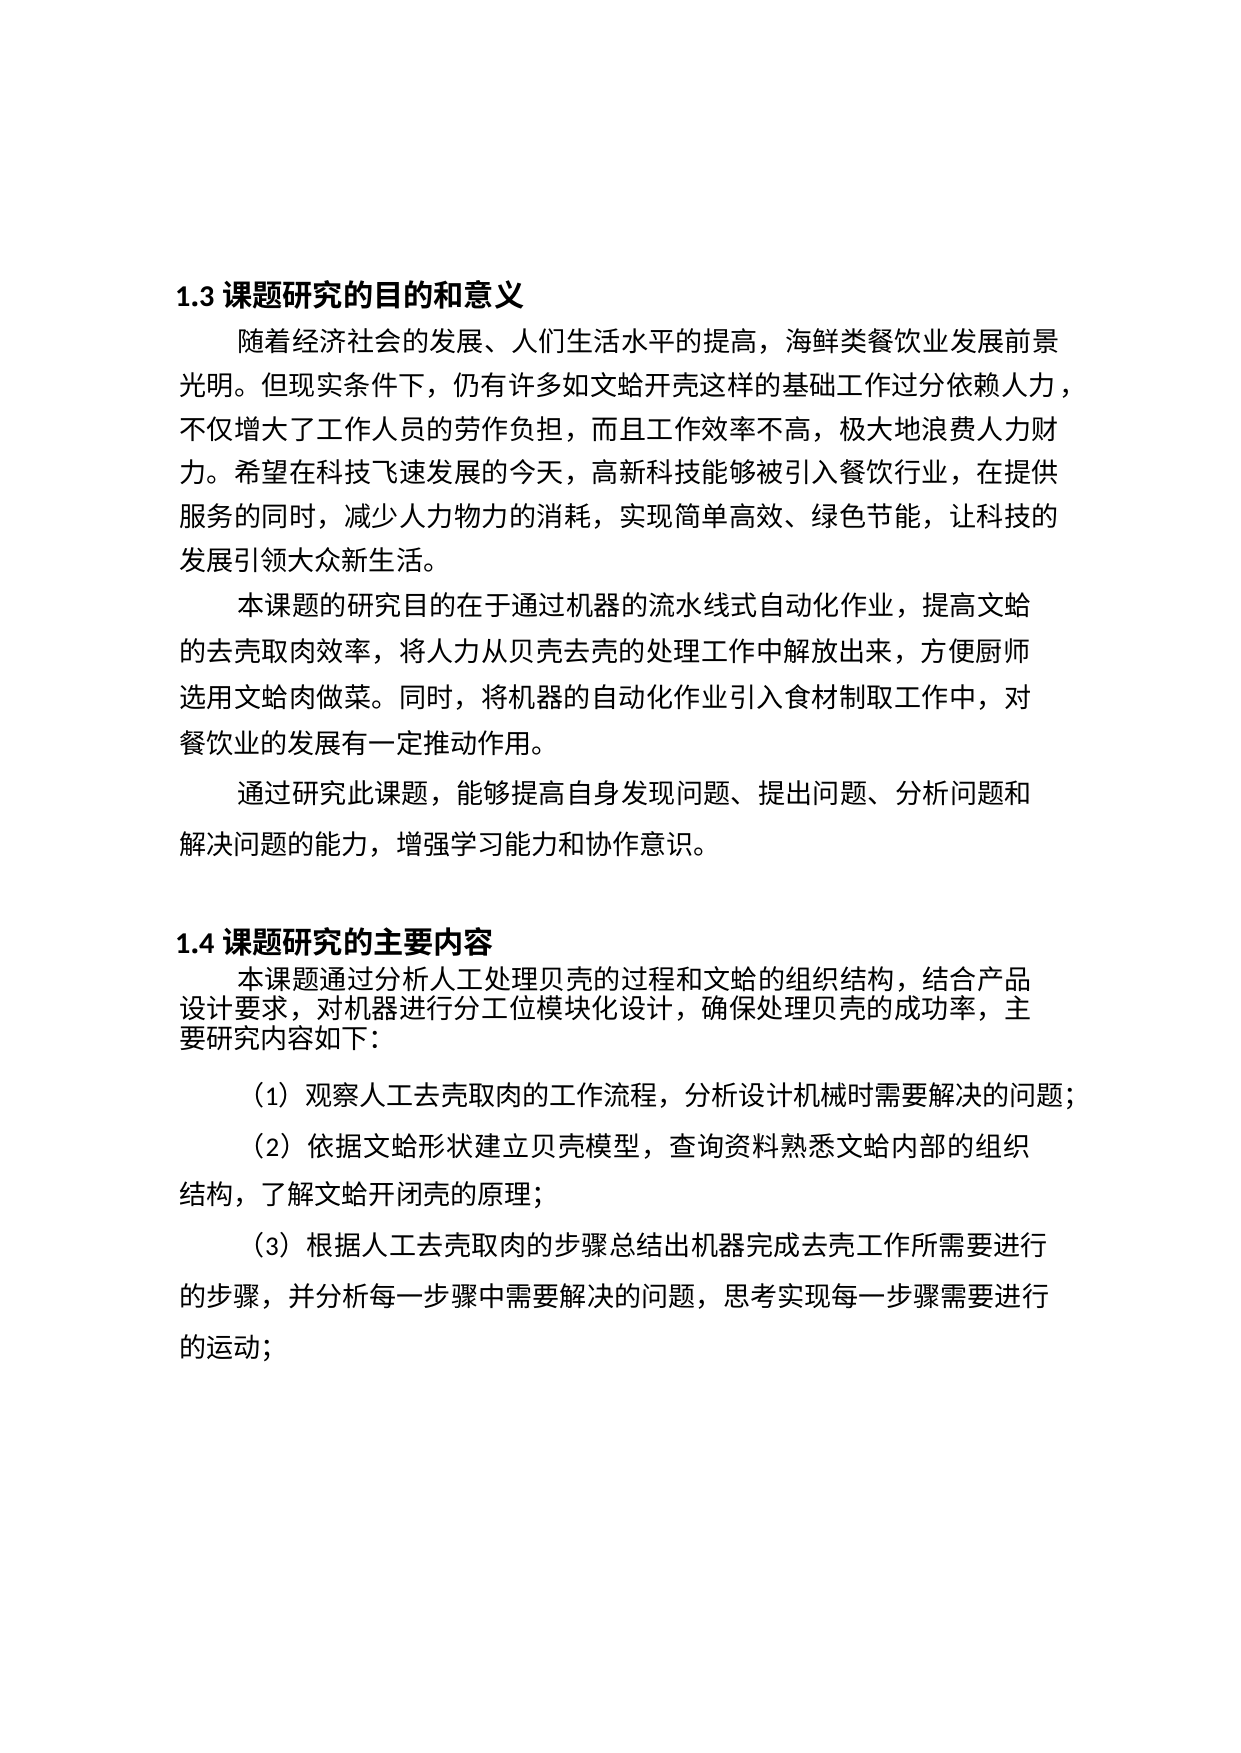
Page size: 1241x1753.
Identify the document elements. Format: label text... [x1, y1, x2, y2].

text 本课题的研究目的在于通过机器的流水线式自动化作业，提高文蛤的去壳取肉效率，将人力从贝壳去壳的处理工作中解放出来，方便厨师选用文蛤肉做菜。同时，将机器的自动化作业引入食材制取工作中，对餐饮业的发展有一定推动作用。 [179, 579, 1032, 762]
text 随着经济社会的发展、人们生活水平的提高，海鲜类餐饮业发展前景光明。但现实条件下，仍有许多如文蛤开壳这样的基础工作过分依赖人力，不仅增大了工作人员的劳作负担，而且工作效率不高，极大地浪费人力财力。希望在科技飞速发展的今天，高新科技能够被引入餐饮行业，在提供服务的同时，减少人力物力的消耗，实现简单高效、绿色节能，让科技的发展引领大众新生活。 [179, 317, 1059, 579]
text 本课题通过分析人工处理贝壳的过程和文蛤的组织结构，结合产品设计要求，对机器进行分工位模块化设计，确保处理贝壳的成功率，主要研究内容如下： [179, 966, 1032, 1054]
text （2）依据文蛤形状建立贝壳模型，查询资料熟悉文蛤内部的组织结构，了解文蛤开闭壳的原理； [179, 1118, 1032, 1214]
text （3）根据人工去壳取肉的步骤总结出机器完成去壳工作所需要进行的步骤，并分析每一步骤中需要解决的问题，思考实现每一步骤需要进行的运动； [179, 1214, 1050, 1367]
text 1.4 课题研究的主要内容 [175, 904, 1065, 966]
text 1.3 课题研究的目的和意义 [175, 264, 1065, 317]
text （1）观察人工去壳取肉的工作流程，分析设计机械时需要解决的问题； [175, 1054, 1065, 1118]
text 通过研究此课题，能够提高自身发现问题、提出问题、分析问题和解决问题的能力，增强学习能力和协作意识。 [179, 762, 1032, 864]
